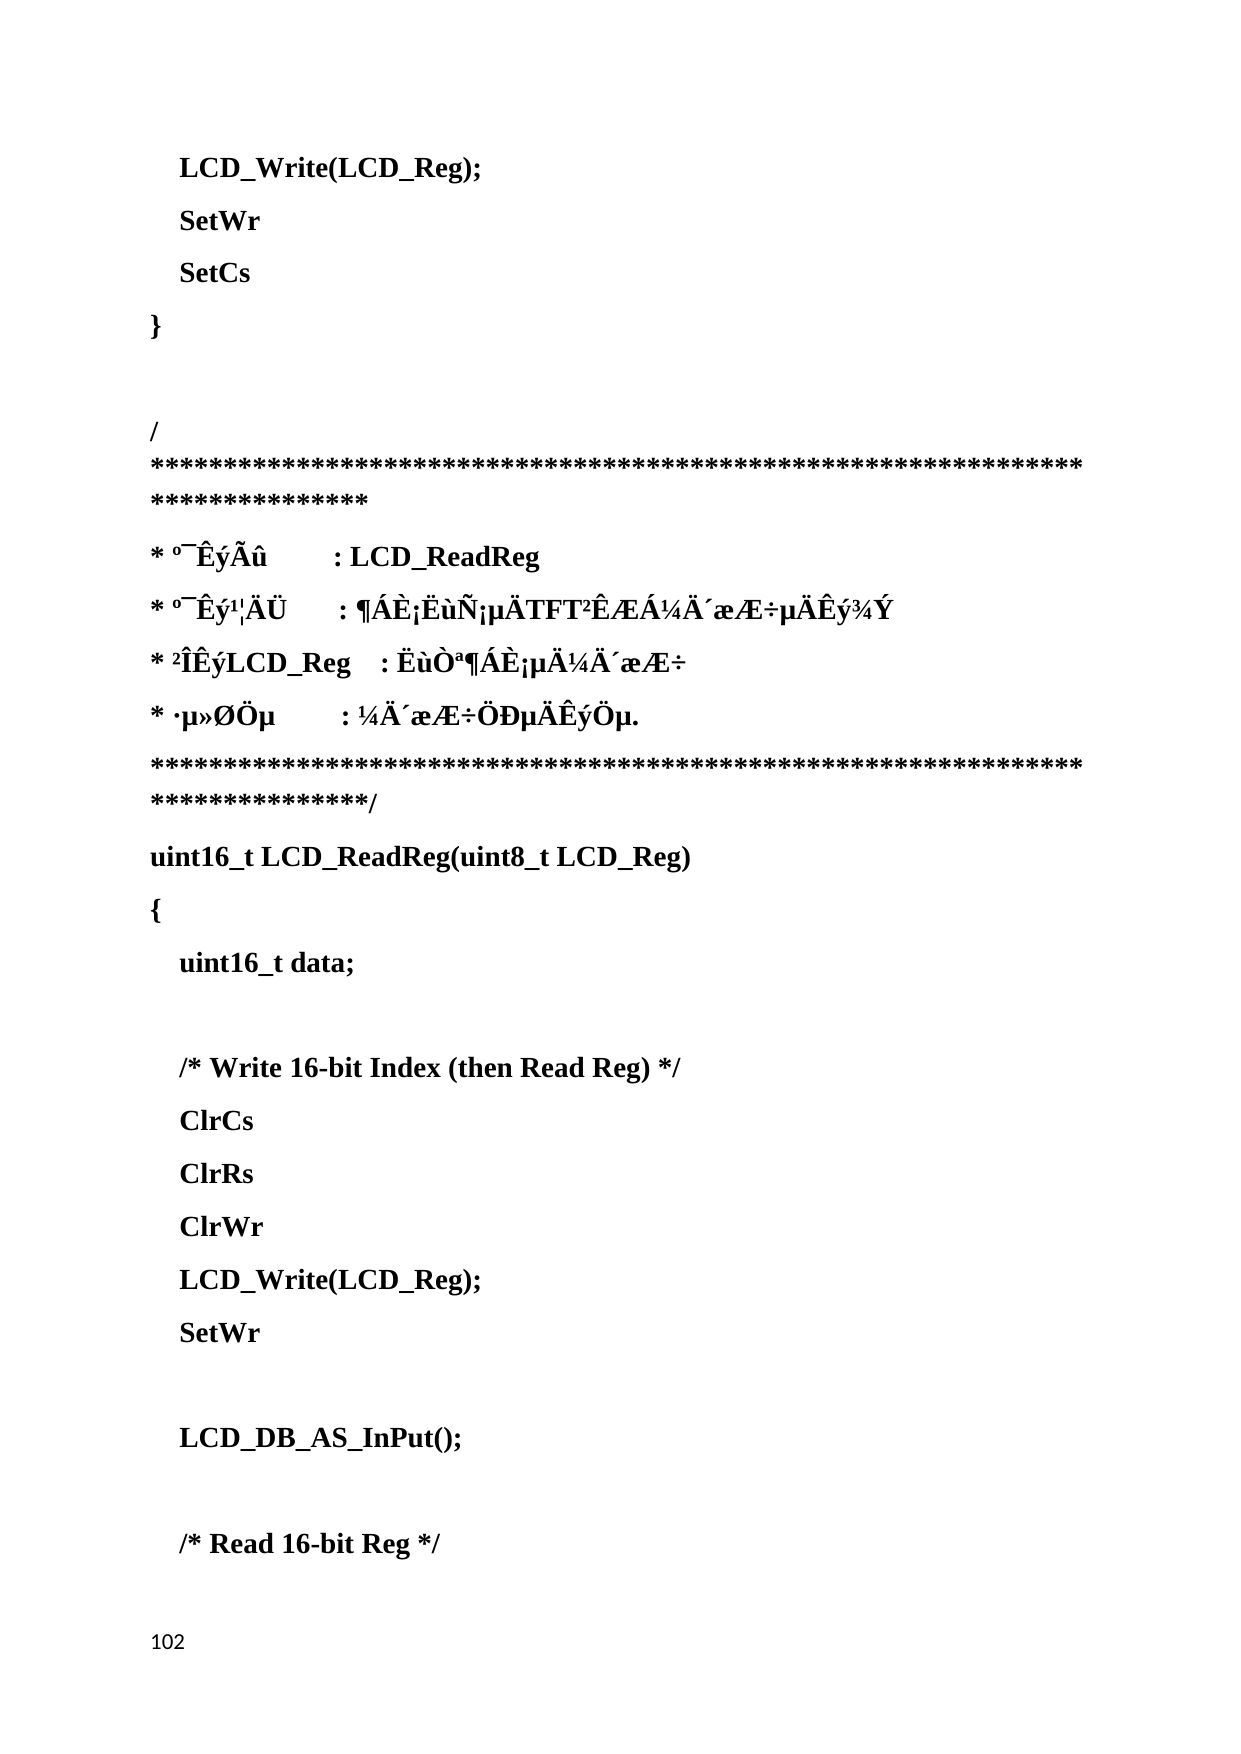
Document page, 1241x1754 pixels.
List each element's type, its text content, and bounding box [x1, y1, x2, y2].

text uint16_t data; [150, 945, 1090, 978]
text /* Read 16-bit Reg */ [150, 1526, 1090, 1559]
text /* Write 16-bit Index (then Read Reg) */ [150, 1051, 1090, 1084]
text LCD_Write(LCD_Reg); [150, 1262, 1090, 1295]
text SetCs [150, 256, 1090, 289]
text ClrCs [150, 1103, 1090, 1137]
text ClrRs [150, 1156, 1090, 1190]
text SetWr [150, 203, 1090, 236]
text uint16_t LCD_ReadReg(uint8_t LCD_Reg) [150, 839, 1090, 873]
text SetWr [150, 1315, 1090, 1348]
text LCD_DB_AS_InPut(); [150, 1420, 1090, 1454]
text } [150, 308, 1090, 342]
text * º¯Êý¹¦ÄÜ : ¶ÁÈ¡ËùÑ¡µÄTFT²ÊÆÁ¼Ä´æÆ÷µÄÊý¾Ý [150, 592, 1090, 626]
text *******************************************************************************/ [150, 750, 1090, 820]
text * ·µ»ØÖµ : ¼Ä´æÆ÷ÖÐµÄÊýÖµ. [150, 698, 1090, 731]
text * º¯ÊýÃû : LCD_ReadReg [150, 539, 1090, 573]
text * ²ÎÊýLCD_Reg : ËùÒª¶ÁÈ¡µÄ¼Ä´æÆ÷ [150, 645, 1090, 678]
text ClrWr [150, 1209, 1090, 1243]
text { [150, 892, 1090, 926]
text LCD_Write(LCD_Reg); [150, 150, 1090, 183]
text /******************************************************************************* [150, 414, 1090, 520]
